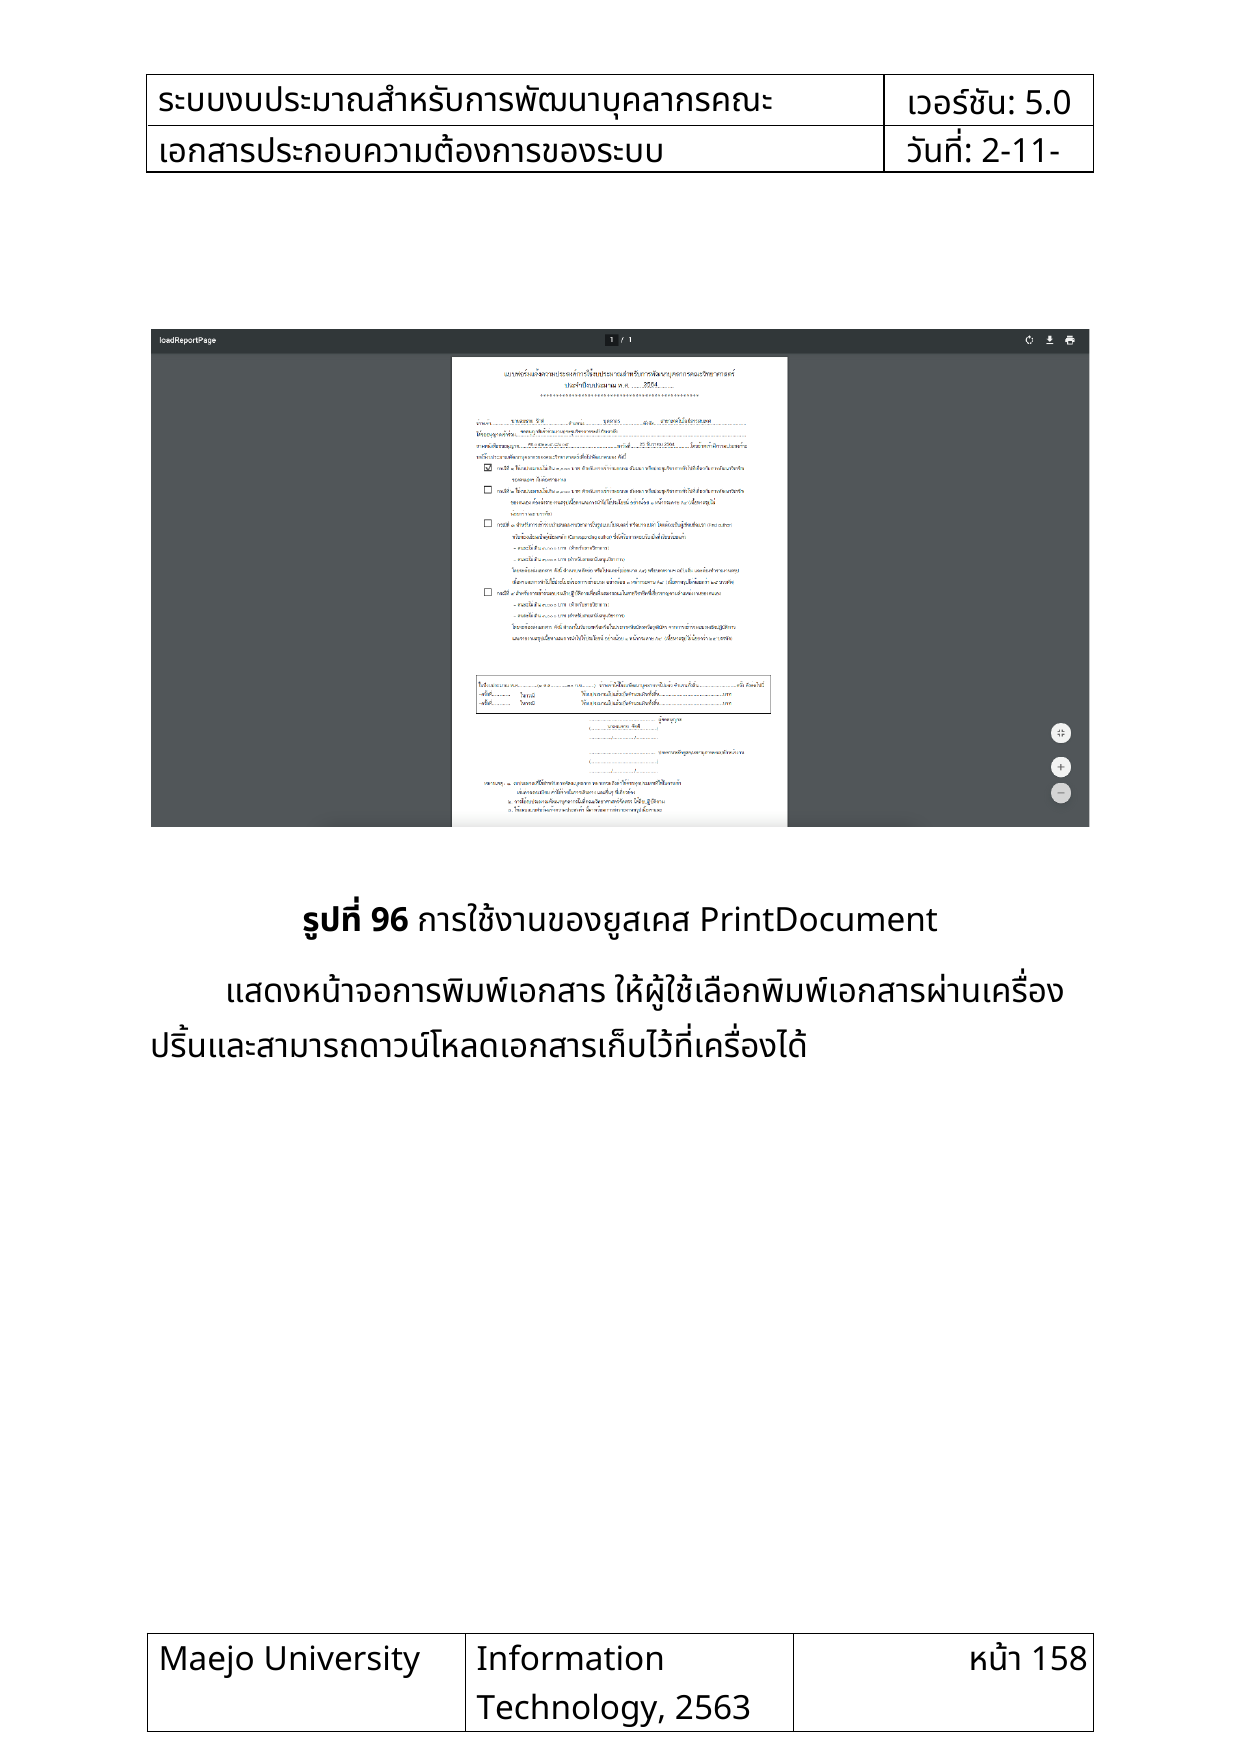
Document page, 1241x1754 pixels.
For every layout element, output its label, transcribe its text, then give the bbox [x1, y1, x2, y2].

text รูปที่ 96 การใช้งานของยูสเคส PrintDocument [150, 896, 1090, 946]
text แสดงหน้าจอการพิมพ์เอกสาร ให้ผู้ใช้เลือกพิมพ์เอกสารผ่านเครื่องปริ้นและสามารถดาวน์โหลดเอกสารเก็บไว้ที่เครื่องได้ [150, 967, 1090, 1072]
picture [151, 329, 1090, 827]
